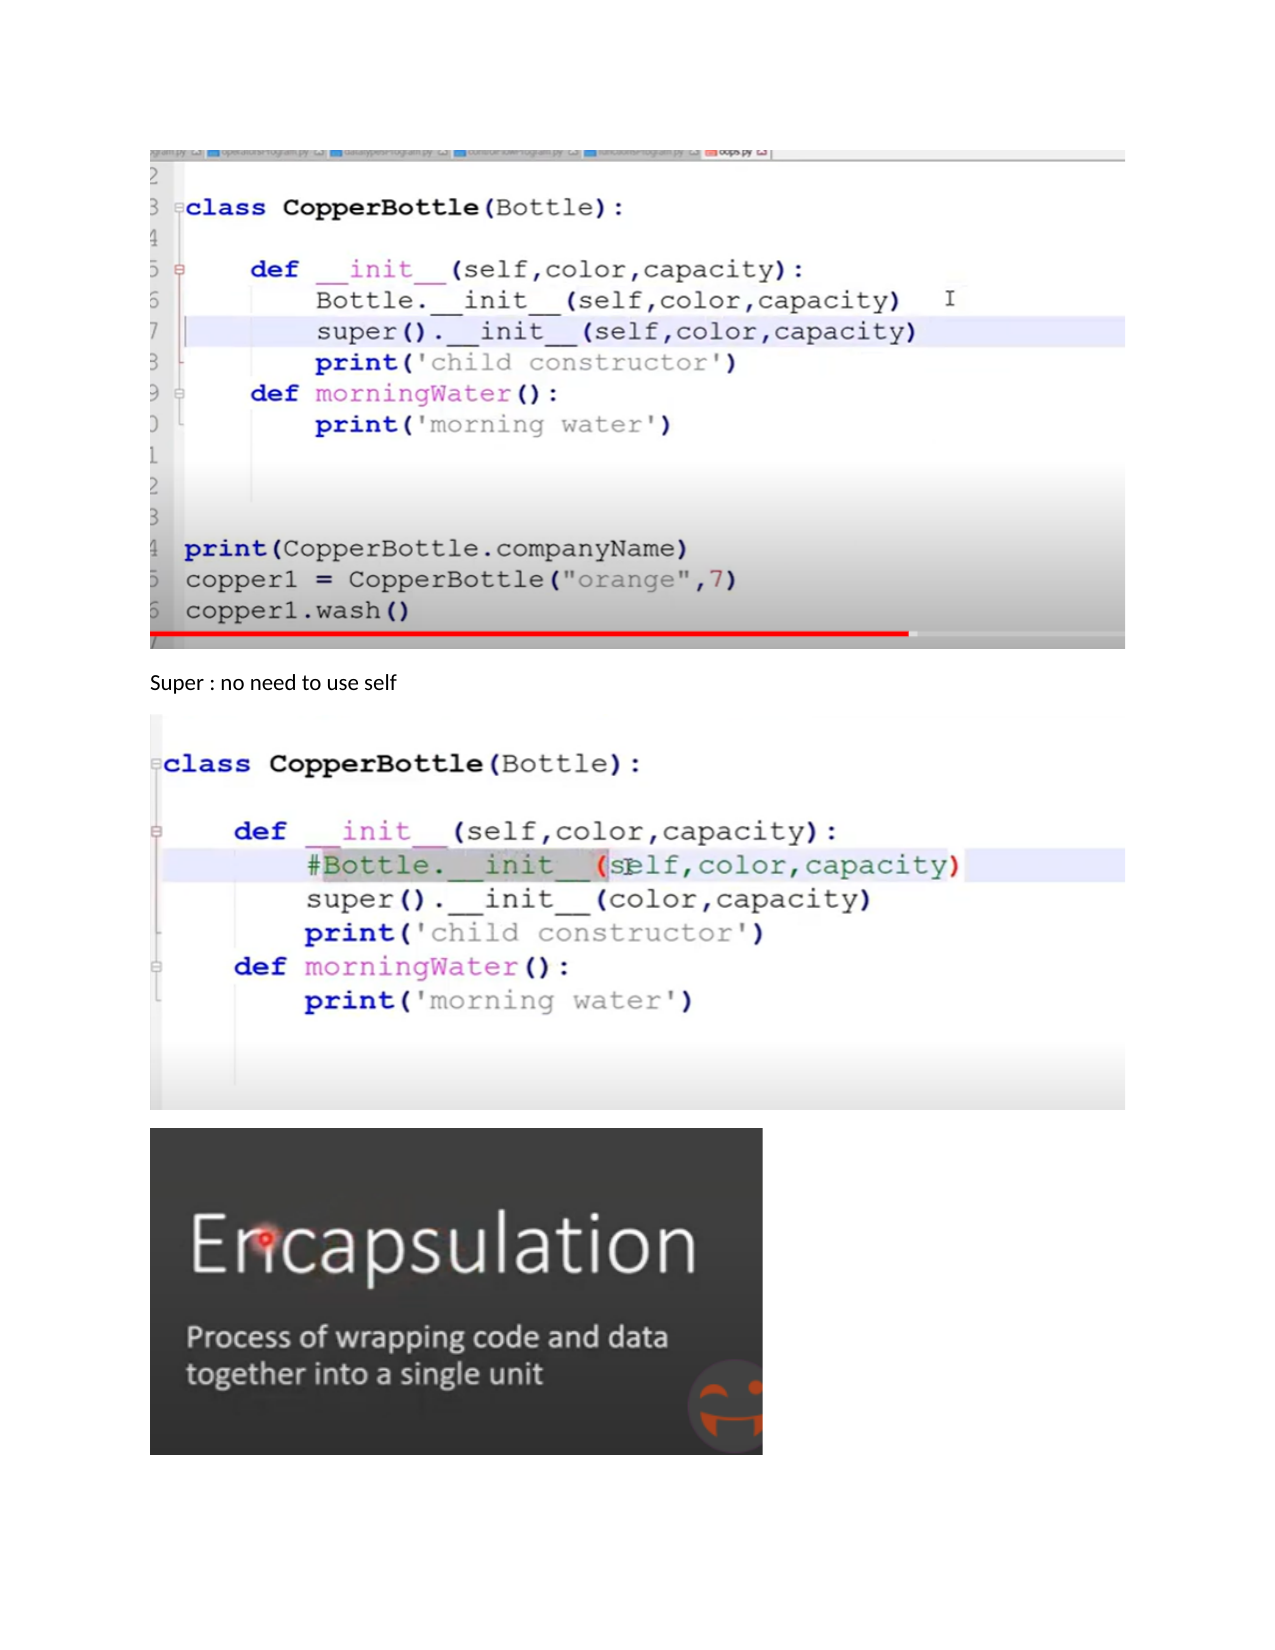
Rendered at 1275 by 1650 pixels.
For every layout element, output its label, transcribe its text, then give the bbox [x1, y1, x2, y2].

picture [150, 714, 1125, 1110]
picture [150, 1128, 763, 1455]
text Super : no need to use self [150, 668, 1125, 696]
picture [150, 150, 1125, 649]
